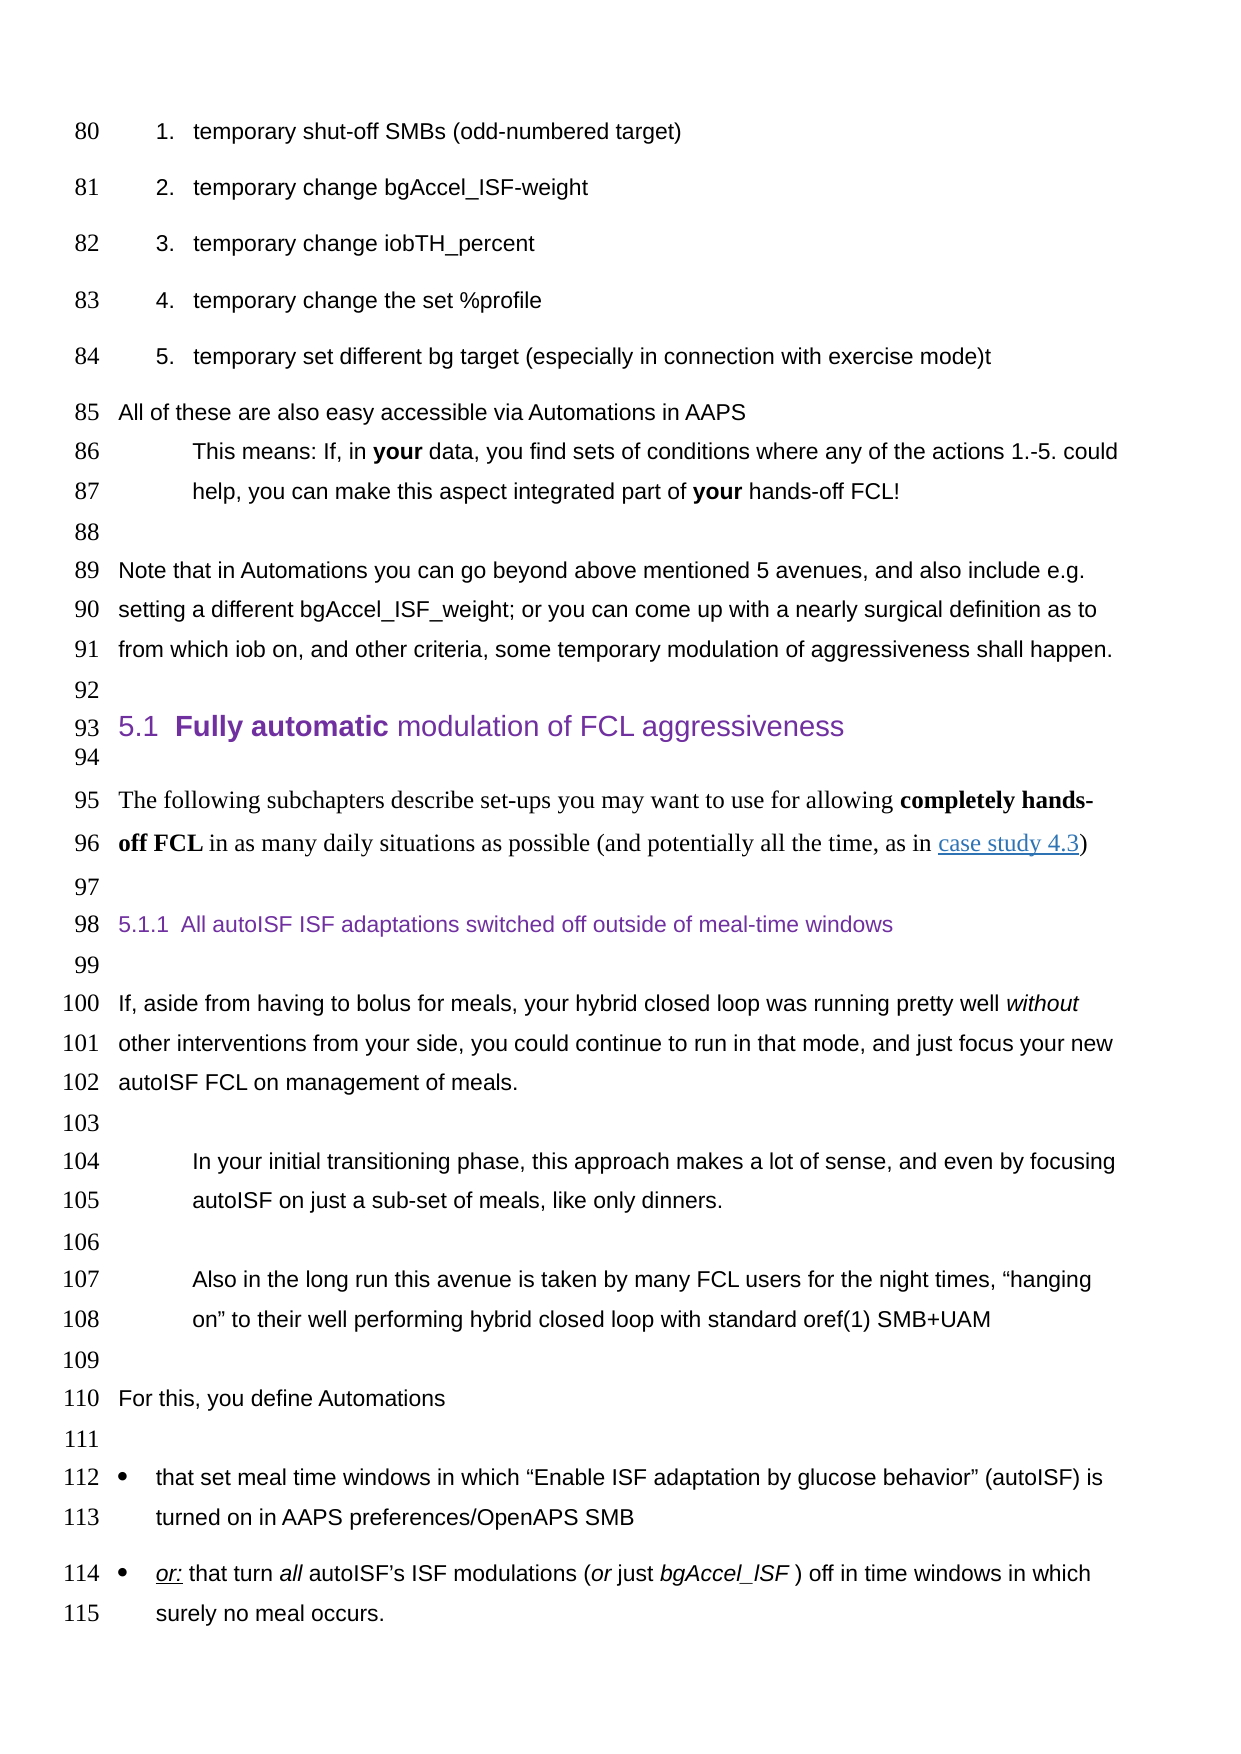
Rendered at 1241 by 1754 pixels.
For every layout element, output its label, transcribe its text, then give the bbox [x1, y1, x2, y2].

text Note that in Automations you can go beyond above mentioned 5 avenues, and also include e.g. setting a different bgAccel_ISF_weight; or you can come up with a nearly surgical definition as to from which iob on, and other criteria, some temporary modulation of aggressiveness shall happen. [118, 557, 1122, 662]
text 5.1.1 All autoISF ISF adaptations switched off outside of meal-time windows [118, 911, 1122, 937]
list temporary change iobTH_percent [156, 230, 1122, 257]
list temporary set different bg target (especially in connection with exercise mode)t [156, 343, 1122, 369]
list that set meal time windows in which “Enable ISF adaptation by glucose behavior” (autoISF) is turned on in AAPS preferences/OpenAPS SMB [118, 1464, 1122, 1530]
text Also in the long run this avenue is taken by many FCL users for the night times, “hanging on” to their well performing hybrid closed loop with standard oref(1) SMB+UAM [192, 1266, 1122, 1332]
text All of these are also easy accessible via Automations in AAPS [118, 399, 1122, 425]
text The following subchapters describe set-ups you may want to use for allowing completely hands-off FCL in as many daily situations as possible (and potentially all the time, as in case study 4.3) [118, 785, 1122, 857]
list temporary shut-off SMBs (odd-numbered target) [156, 118, 1122, 144]
text For this, you define Automations [118, 1385, 1122, 1411]
text If, aside from having to bolus for meals, your hybrid closed loop was running pretty well without other interventions from your side, you could continue to run in that mode, and just focus your new autoISF FCL on management of meals. [118, 990, 1122, 1095]
text 5.1 Fully automatic modulation of FCL aggressiveness [118, 709, 1122, 742]
list or: that turn all autoISF’s ISF modulations (or just bgAccel_lSF ) off in time windows in which surely no meal occurs. [118, 1560, 1122, 1626]
list temporary change the set %profile [156, 287, 1122, 313]
text This means: If, in your data, you find sets of conditions where any of the actions 1.-5. could help, you can make this aspect integrated part of your hands-off FCL! [192, 438, 1122, 504]
text In your initial transitioning phase, this approach makes a lot of sense, and even by focusing autoISF on just a sub-set of meals, like only dinners. [192, 1148, 1122, 1214]
list temporary change bgAccel_ISF-weight [156, 174, 1122, 201]
